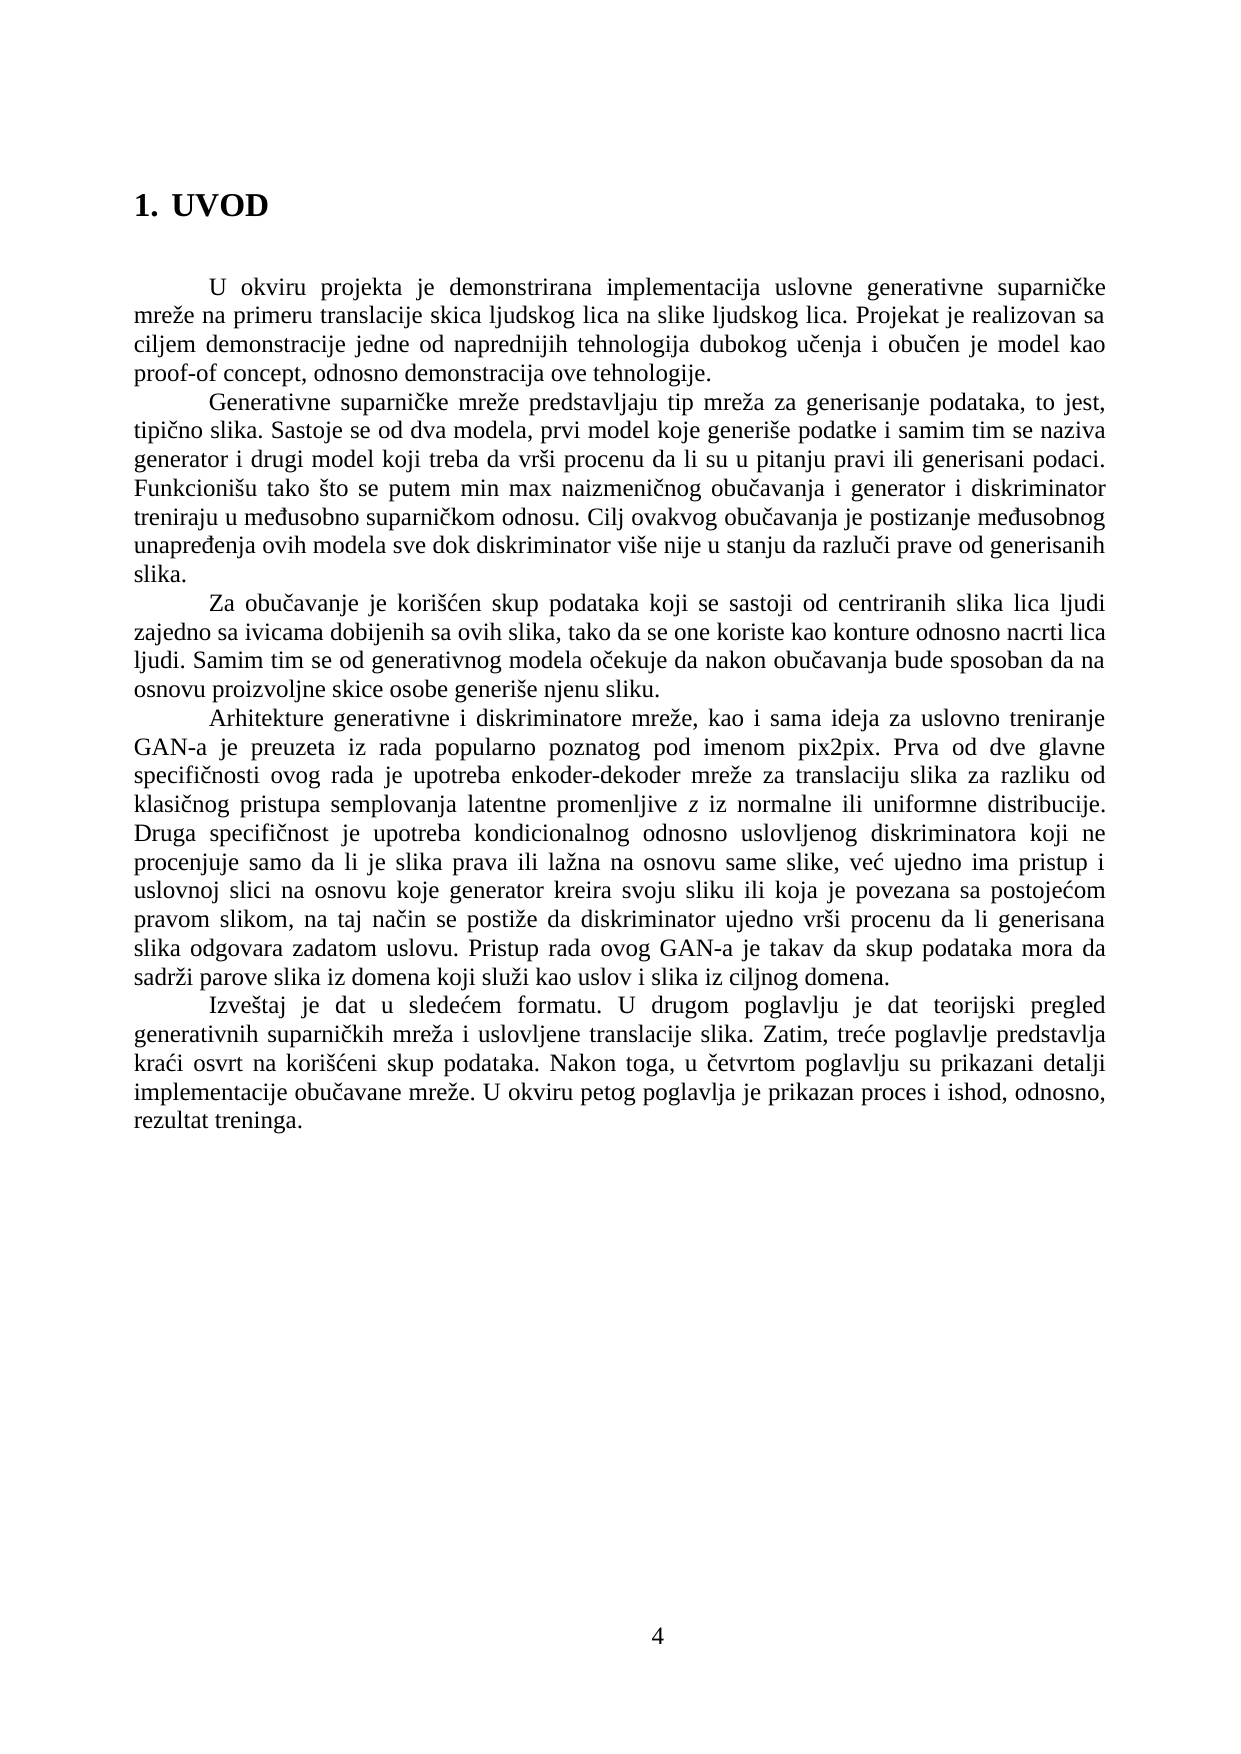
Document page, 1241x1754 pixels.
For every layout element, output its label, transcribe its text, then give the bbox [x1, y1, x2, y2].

text Za obučavanje je korišćen skup podataka koji se sastoji od centriranih slika lica ljudi zajedno sa ivicama dobijenih sa ovih slika, tako da se one koriste kao konture odnosno nacrti lica ljudi. Samim tim se od generativnog modela očekuje da nakon obučavanja bude sposoban da na osnovu proizvoljne skice osobe generiše njenu sliku. [133, 588, 1107, 703]
text Arhitekture generativne i diskriminatore mreže, kao i sama ideja za uslovno treniranje GAN-a je preuzeta iz rada popularno poznatog pod imenom pix2pix. Prva od dve glavne specifičnosti ovog rada je upotreba enkoder-dekoder mreže za translaciju slika za razliku od klasičnog pristupa semplovanja latentne promenljive z iz normalne ili uniformne distribucije. Druga specifičnost je upotreba kondicionalnog odnosno uslovljenog diskriminatora koji ne procenjuje samo da li je slika prava ili lažna na osnovu same slike, već ujedno ima pristup i uslovnoj slici na osnovu koje generator kreira svoju sliku ili koja je povezana sa postojećom pravom slikom, na taj način se postiže da diskriminator ujedno vrši procenu da li generisana slika odgovara zadatom uslovu. Pristup rada ovog GAN-a je takav da skup podataka mora da sadrži parove slika iz domena koji služi kao uslov i slika iz ciljnog domena. [133, 703, 1107, 991]
text Generativne suparničke mreže predstavljaju tip mreža za generisanje podataka, to jest, tipično slika. Sastoje se od dva modela, prvi model koje generiše podatke i samim tim se naziva generator i drugi model koji treba da vrši procenu da li su u pitanju pravi ili generisani podaci. Funkcionišu tako što se putem min max naizmeničnog obučavanja i generator i diskriminator treniraju u međusobno suparničkom odnosu. Cilj ovakvog obučavanja je postizanje međusobnog unapređenja ovih modela sve dok diskriminator više nije u stanju da razluči prave od generisanih slika. [133, 387, 1107, 588]
text Izveštaj je dat u sledećem formatu. U drugom poglavlju je dat teorijski pregled generativnih suparničkih mreža i uslovljene translacije slika. Zatim, treće poglavlje predstavlja kraći osvrt na korišćeni skup podataka. Nakon toga, u četvrtom poglavlju su prikazani detalji implementacije obučavane mreže. U okviru petog poglavlja je prikazan proces i ishod, odnosno, rezultat treninga. [133, 991, 1107, 1134]
subtitle UVOD [133, 186, 1107, 224]
text U okviru projekta je demonstrirana implementacija uslovne generativne suparničke mreže na primeru translacije skica ljudskog lica na slike ljudskog lica. Projekat je realizovan sa ciljem demonstracije jedne od naprednijih tehnologija dubokog učenja i obučen je model kao proof-of concept, odnosno demonstracija ove tehnologije. [133, 272, 1107, 387]
